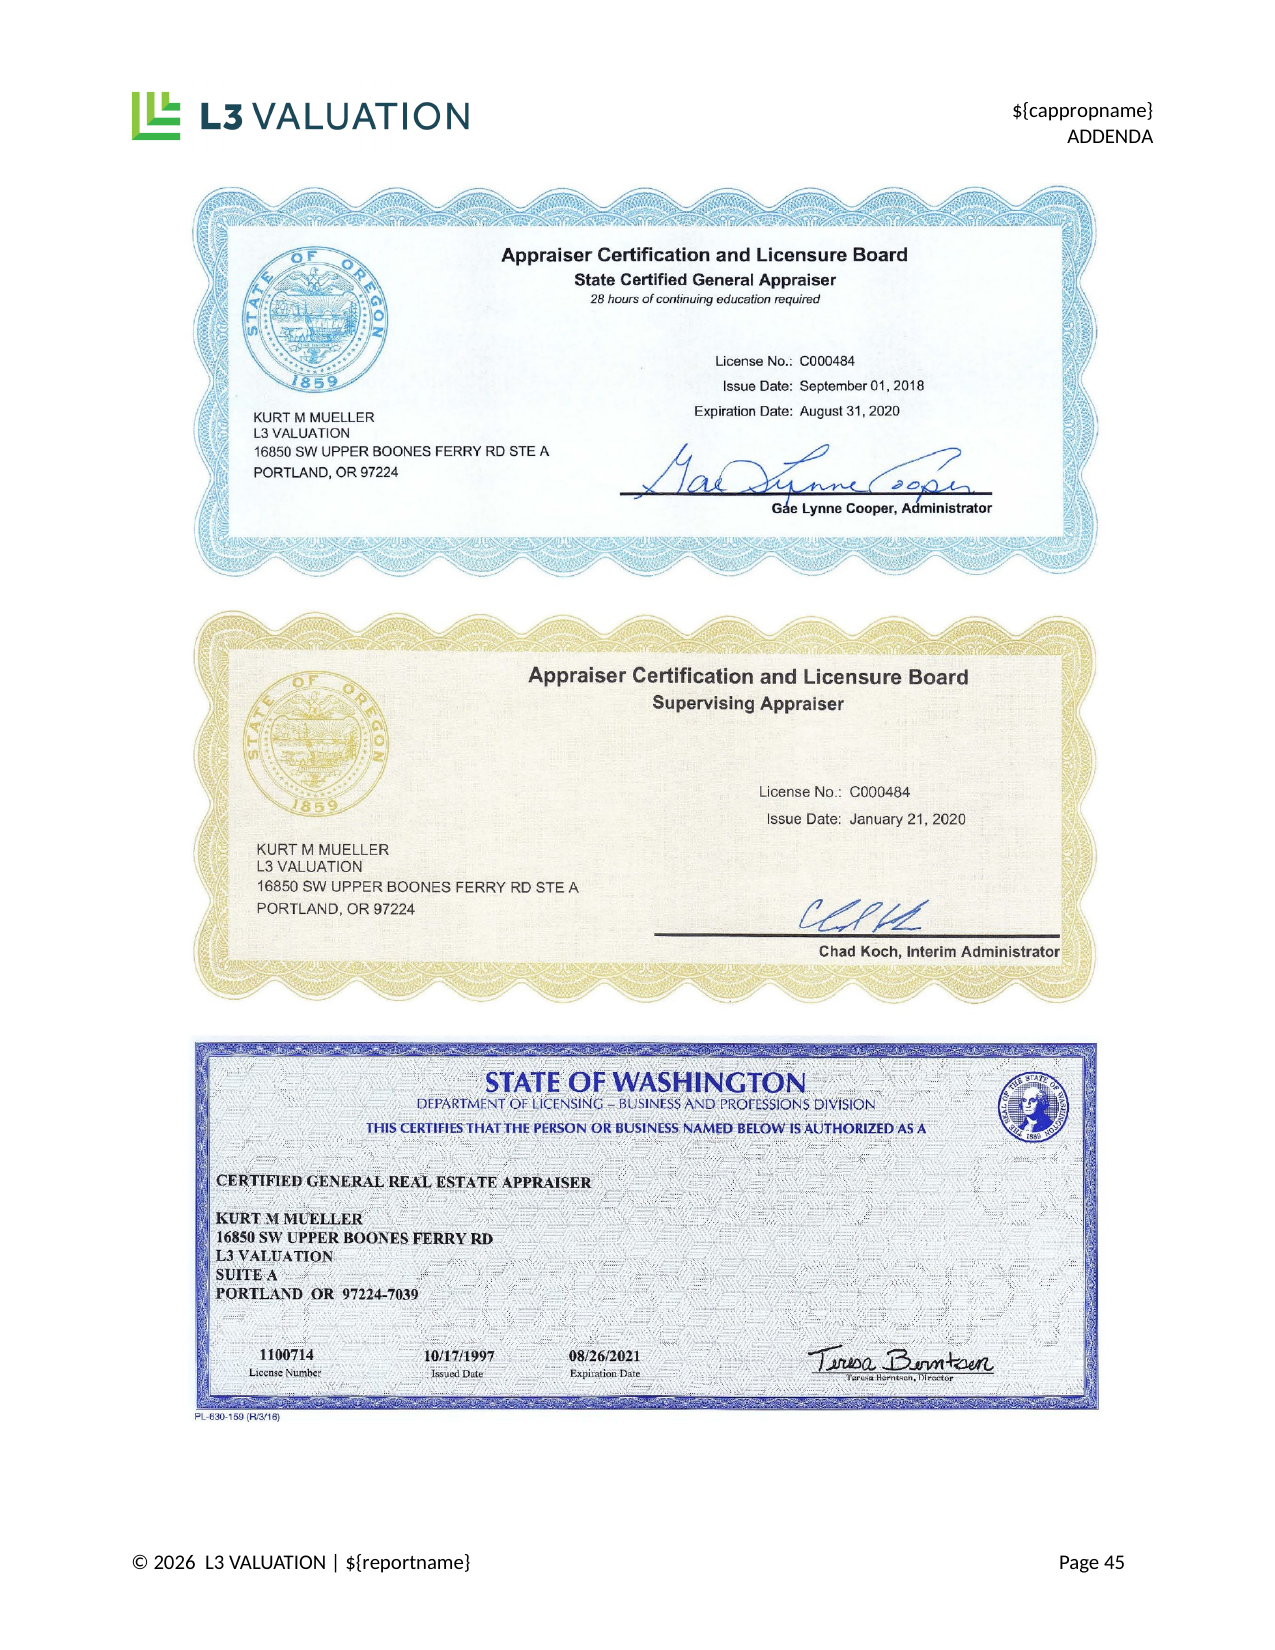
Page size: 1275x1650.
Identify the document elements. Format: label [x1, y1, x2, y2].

picture [116, 75, 483, 156]
picture [168, 183, 1125, 1422]
